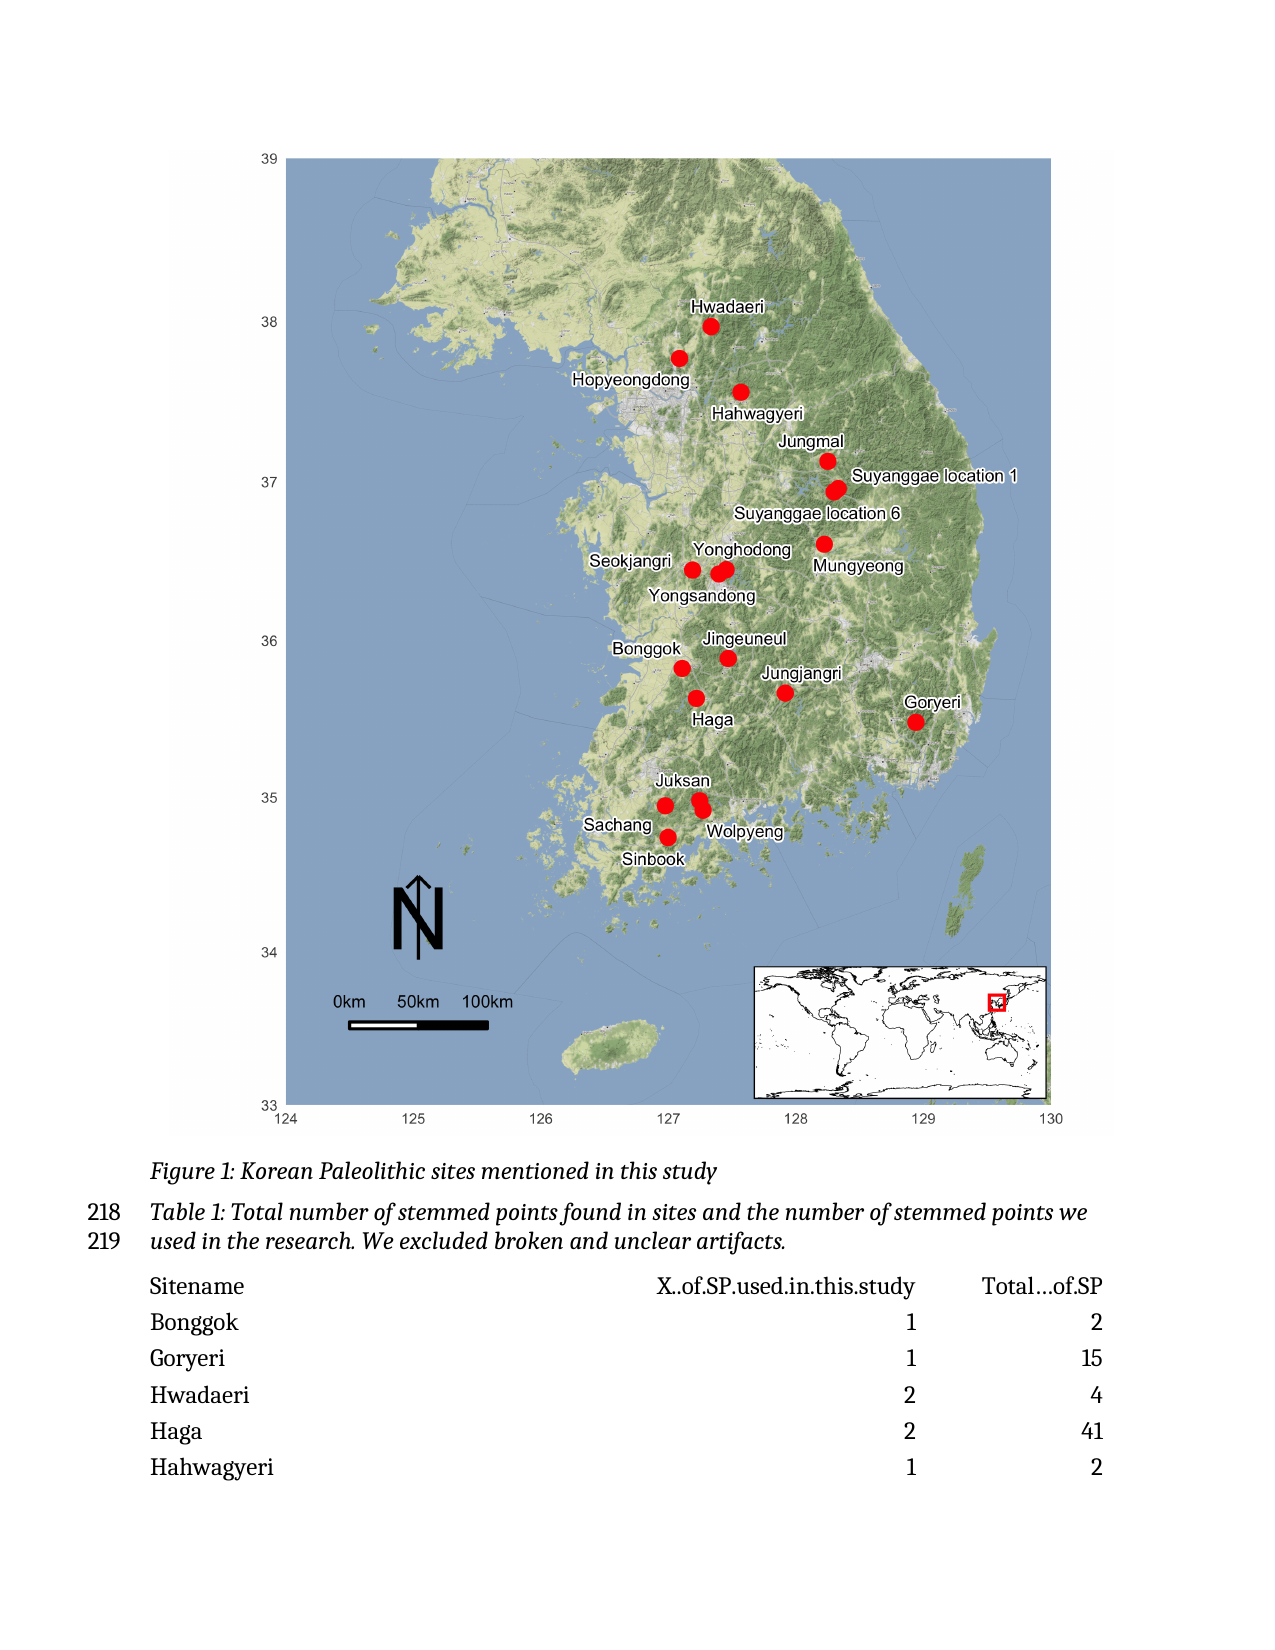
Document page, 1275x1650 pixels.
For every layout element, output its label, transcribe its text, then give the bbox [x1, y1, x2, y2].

table_cell 1 [553, 1304, 927, 1341]
table_cell 41 [927, 1413, 1114, 1449]
table_cell 2 [927, 1449, 1114, 1486]
table_header Sitename [139, 1268, 553, 1304]
table_cell Goryeri [139, 1341, 553, 1377]
table_cell 2 [553, 1377, 927, 1413]
table_cell 1 [553, 1341, 927, 1377]
table_cell Haga [139, 1413, 553, 1449]
table_header X..of.SP.used.in.this.study [553, 1268, 927, 1304]
table_cell 1 [553, 1449, 927, 1486]
table_header Total…of.SP [927, 1268, 1114, 1304]
table_header Figure 1: Korean Paleolithic sites mentioned in this study [139, 150, 1114, 1198]
table_cell 4 [927, 1377, 1114, 1413]
table_cell Hahwagyeri [139, 1449, 553, 1486]
picture [168, 150, 1114, 1136]
table_cell 15 [927, 1341, 1114, 1377]
table_cell Bonggok [139, 1304, 553, 1341]
table_cell 2 [553, 1413, 927, 1449]
text Table 1: Total number of stemmed points found in sites and the number of stemmed points we used in the research. We excluded broken and unclear artifacts. [150, 1198, 1125, 1256]
table_cell Hwadaeri [139, 1377, 553, 1413]
table_cell 2 [927, 1304, 1114, 1341]
